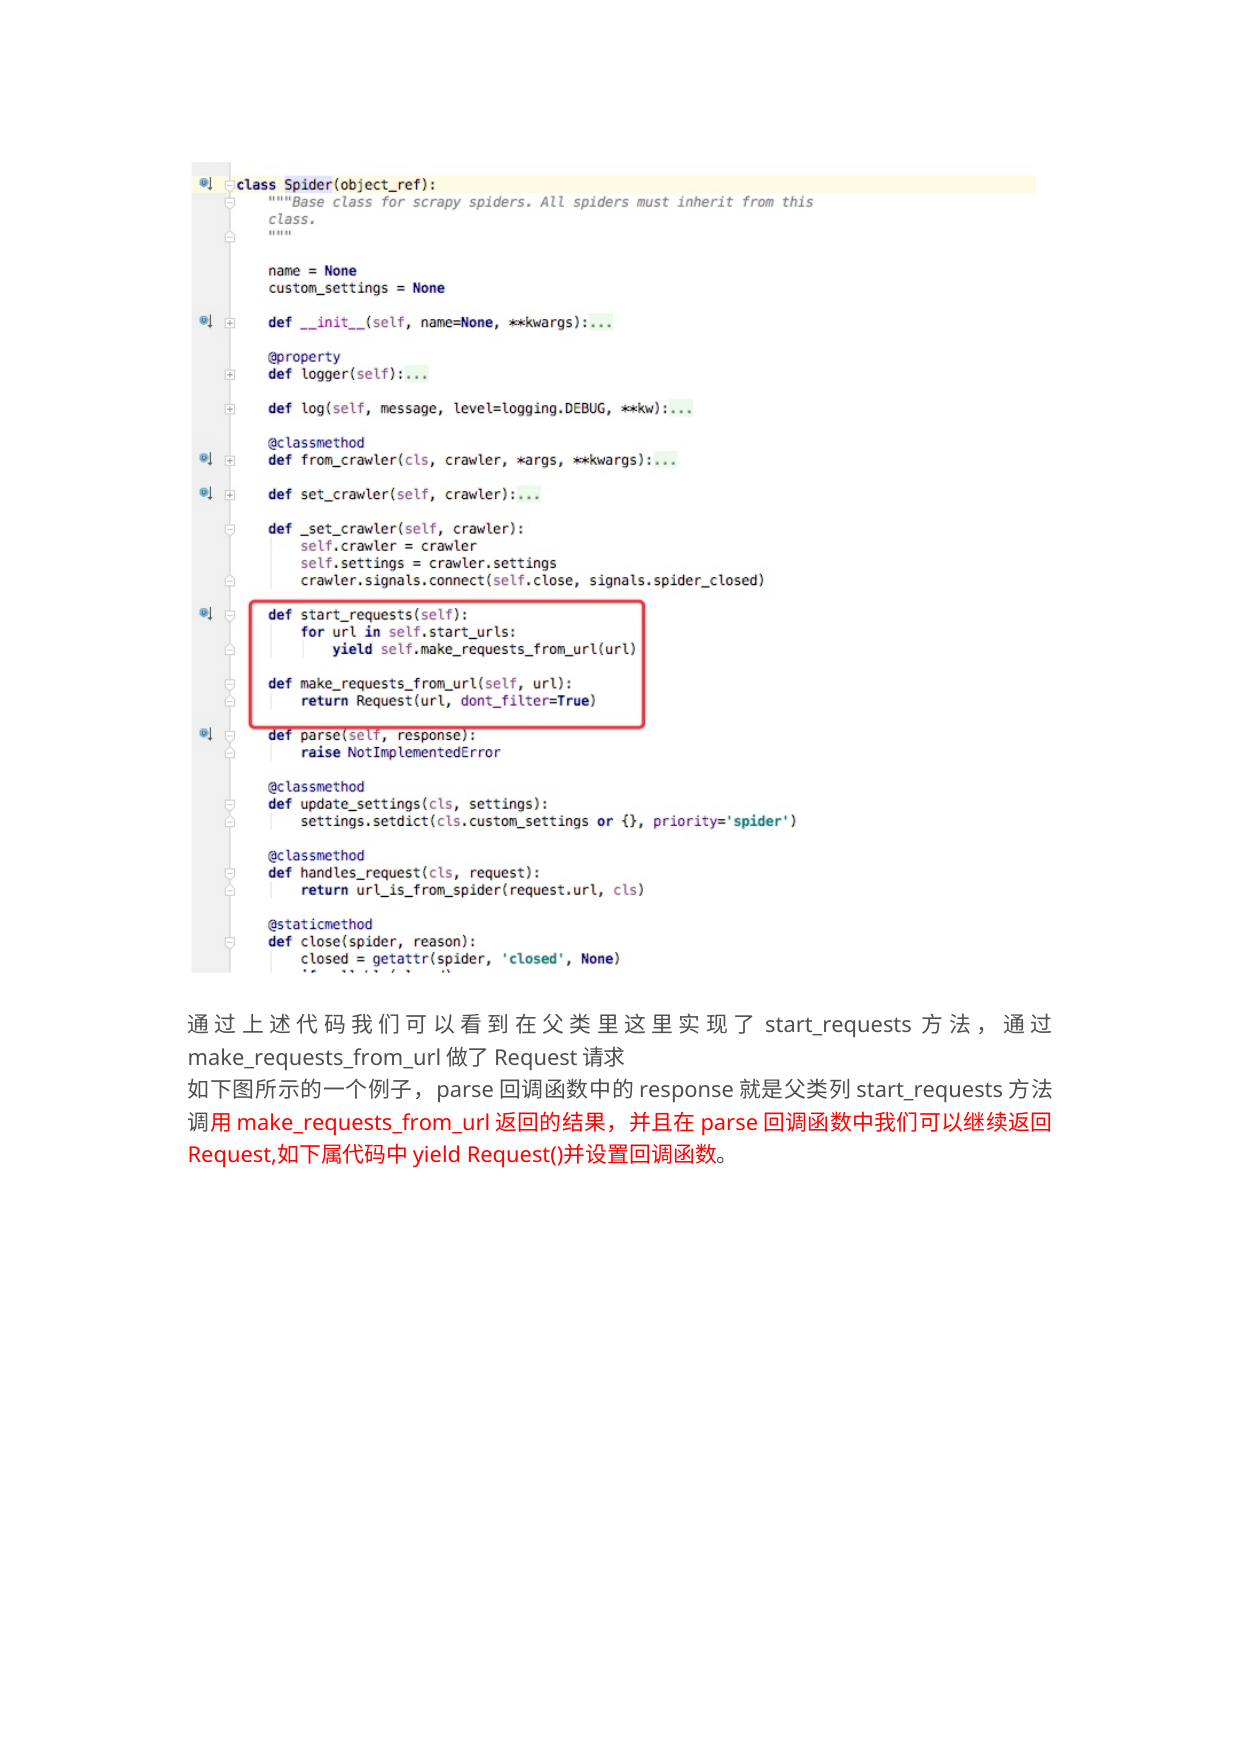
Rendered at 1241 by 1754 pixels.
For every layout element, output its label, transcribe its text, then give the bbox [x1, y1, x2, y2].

picture [187, 162, 1053, 982]
text 通过上述代码我们可以看到在父类里这里实现了start_requests方法，通过make_requests_from_url做了Request请求 如下图所示的一个例子，parse回调函数中的response就是父类列start_requests方法调用make_requests_from_url返回的结果，并且在parse回调函数中我们可以继续返回Request,如下属代码中yield Request()并设置回调函数。 [187, 1007, 1053, 1169]
